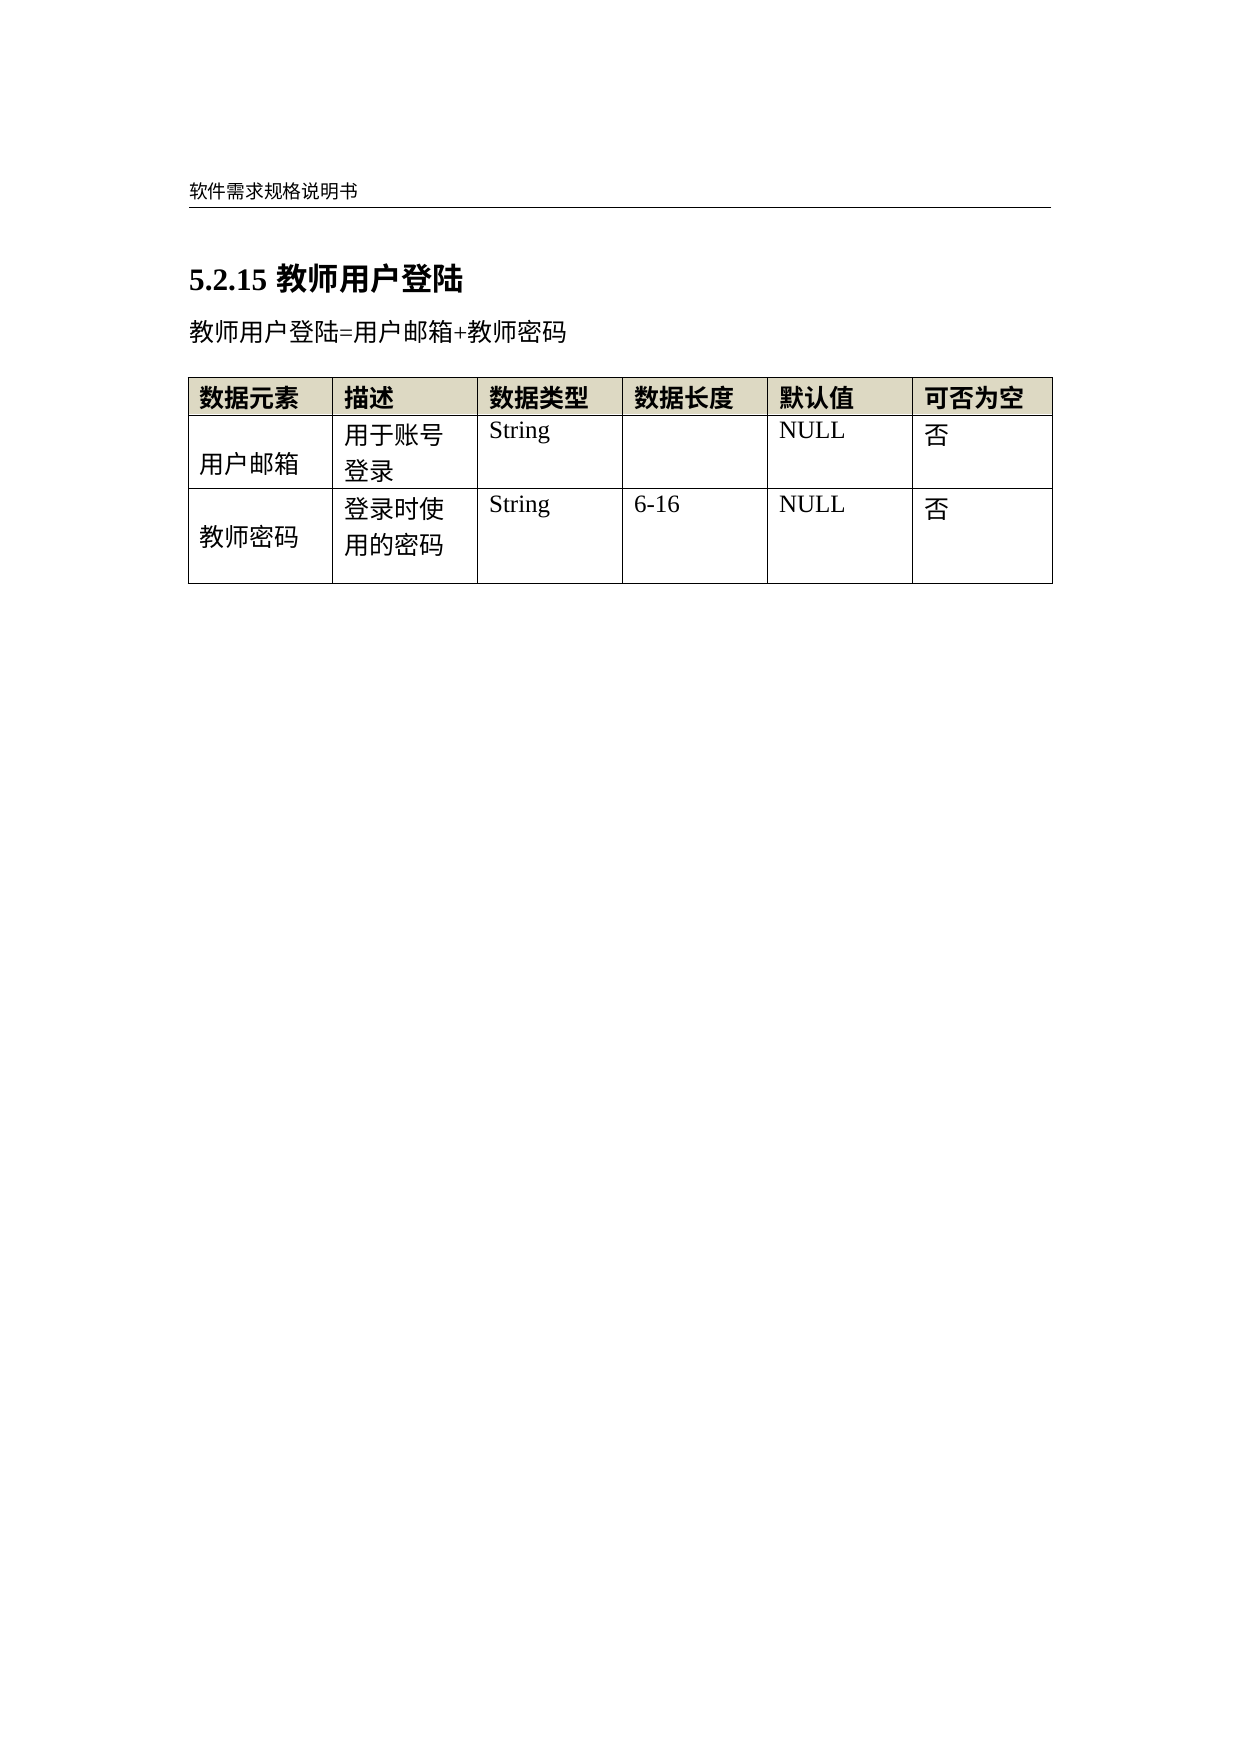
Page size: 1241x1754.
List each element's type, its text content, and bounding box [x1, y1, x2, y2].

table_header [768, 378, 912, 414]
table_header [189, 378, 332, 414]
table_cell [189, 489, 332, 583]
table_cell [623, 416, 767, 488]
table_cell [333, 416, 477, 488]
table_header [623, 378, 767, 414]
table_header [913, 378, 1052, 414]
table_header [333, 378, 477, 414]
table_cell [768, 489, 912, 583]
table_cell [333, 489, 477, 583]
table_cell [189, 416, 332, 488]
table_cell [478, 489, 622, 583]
text 教师用户登陆=用户邮箱+教师密码 [189, 312, 1051, 348]
subtitle 教师用户登陆 [189, 254, 1051, 300]
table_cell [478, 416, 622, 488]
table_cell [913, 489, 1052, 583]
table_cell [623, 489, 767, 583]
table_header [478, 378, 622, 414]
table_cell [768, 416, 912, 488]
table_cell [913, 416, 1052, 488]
